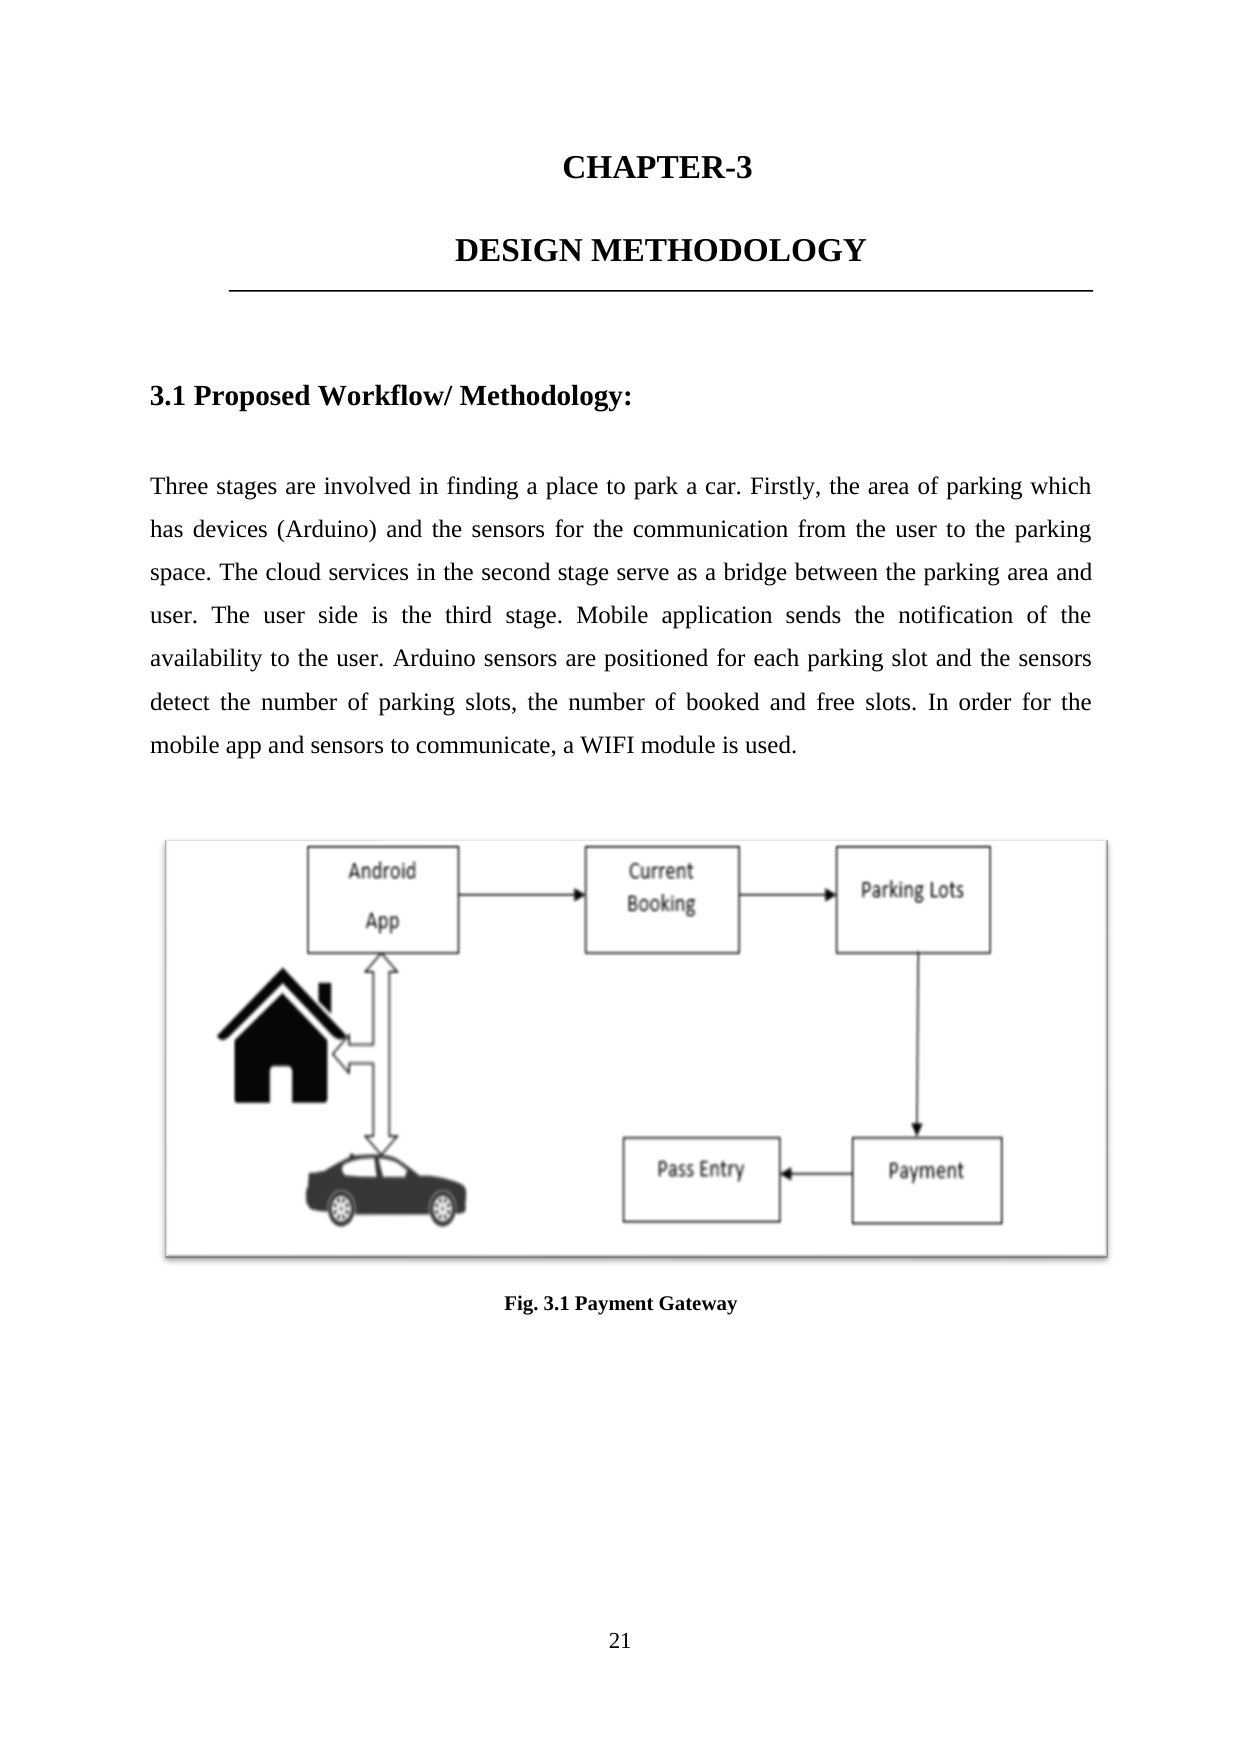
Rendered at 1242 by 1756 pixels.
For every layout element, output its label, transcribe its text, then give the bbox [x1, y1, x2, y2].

picture [156, 833, 1117, 1270]
text Three stages are involved in finding a place to park a car. Firstly, the area of parking which has devices (Arduino) and the sensors for the communication from the user to the parking space. The cloud services in the second stage serve as a bridge between the parking area and user. The user side is the third stage. Mobile application sends the notification of the availability to the user. Arduino sensors are positioned for each parking slot and the sensors detect the number of parking slots, the number of booked and free slots. In order for the mobile app and sensors to communicate, a WIFI module is used. [150, 471, 1092, 758]
text Fig. 3.1 Payment Gateway [271, 1270, 971, 1314]
list Proposed Workflow/ Methodology: [149, 378, 1175, 411]
text CHAPTER-3 DESIGN METHODOLOGY [455, 148, 869, 269]
